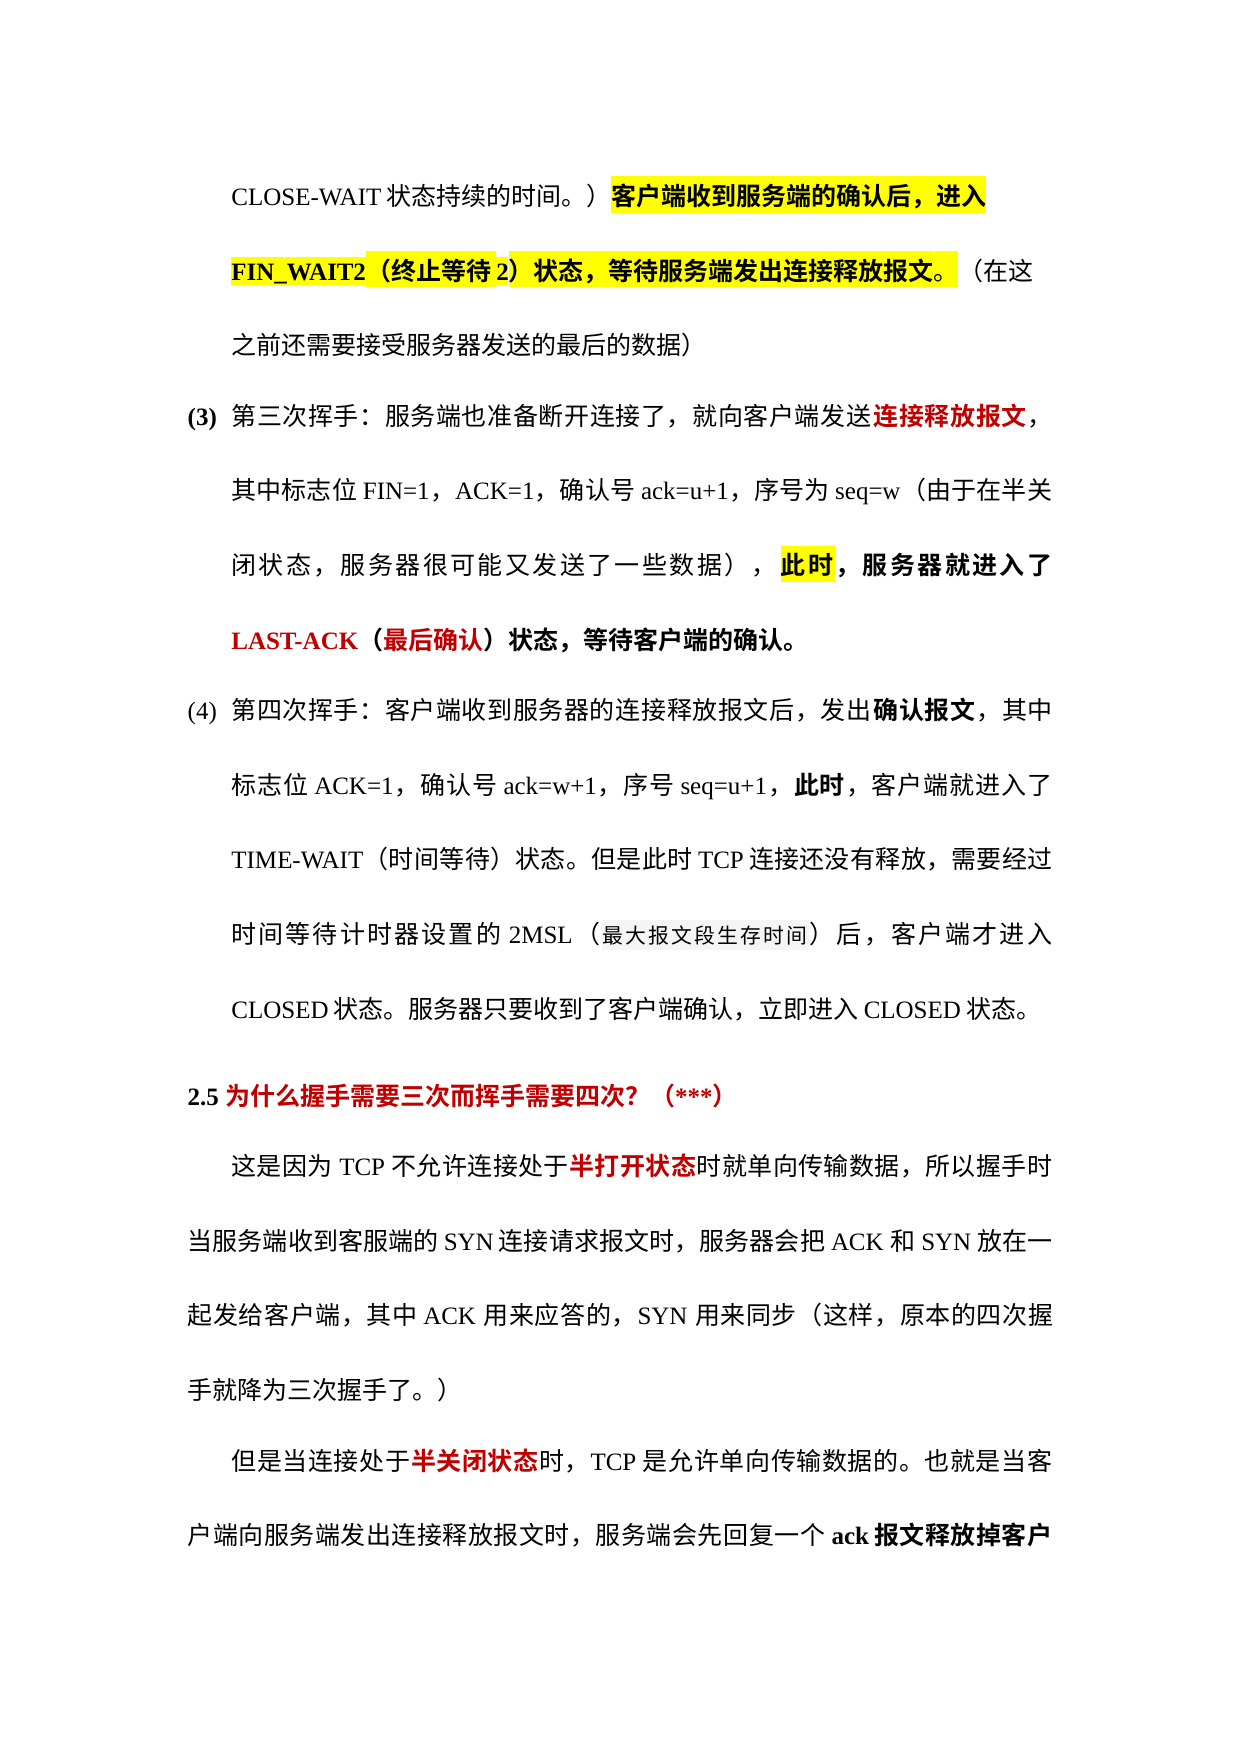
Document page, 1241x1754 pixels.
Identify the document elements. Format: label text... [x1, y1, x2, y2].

text 这是因为 TCP 不允许连接处于半打开状态时就单向传输数据，所以握手时当服务端收到客服端的SYN连接请求报文时，服务器会把 ACK 和 SYN 放在一起发给客户端，其中ACK 用来应答的，SYN 用来同步（这样，原本的四次握手就降为三次握手了。） [187, 1132, 1053, 1421]
list 第三次挥手：服务端也准备断开连接了，就向客户端发送连接释放报文，其中标志位FIN=1，ACK=1，确认号ack=u+1，序号为seq=w（由于在半关闭状态，服务器很可能又发送了一些数据），此时，服务器就进入了LAST-ACK（最后确认）状态，等待客户端的确认。 [187, 382, 1053, 671]
list 第四次挥手：客户端收到服务器的连接释放报文后，发出确认报文，其中标志位ACK=1，确认号ack=w+1，序号seq=u+1，此时，客户端就进入了TIME-WAIT（时间等待）状态。但是此时TCP连接还没有释放，需要经过时间等待计时器设置的2MSL（最大报文段生存时间）后，客户端才进入CLOSED状态。服务器只要收到了客户端确认，立即进入CLOSED状态。 [187, 676, 1053, 1040]
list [187, 162, 1053, 376]
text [187, 1427, 1053, 1566]
subtitle 2.5 为什么握手需要三次而挥手需要四次？（***） [187, 1062, 1053, 1127]
